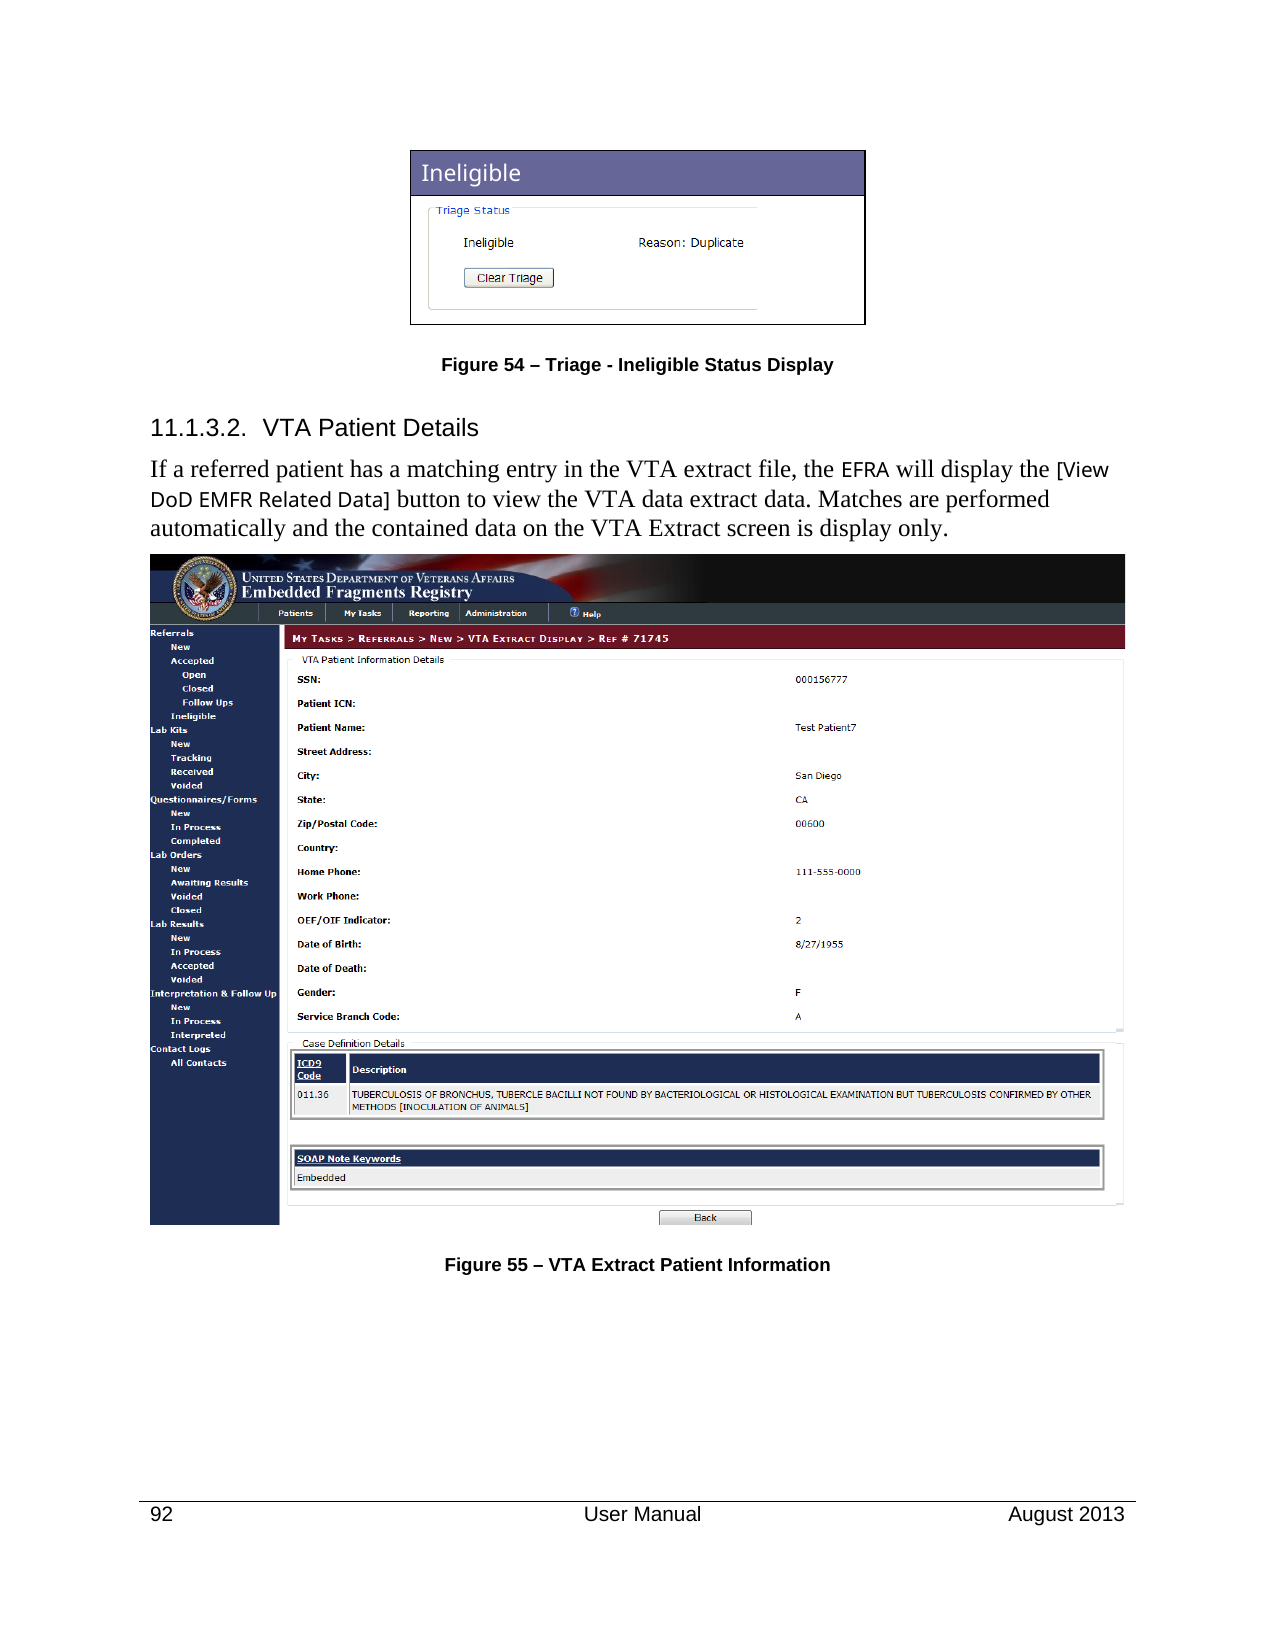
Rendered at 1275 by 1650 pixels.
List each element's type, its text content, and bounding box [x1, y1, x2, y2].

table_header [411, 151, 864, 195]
subtitle VTA Patient Details [150, 413, 1125, 442]
picture [150, 554, 1125, 1225]
text Figure 54 – Triage - Ineligible Status Display [150, 354, 1125, 376]
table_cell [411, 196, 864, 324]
text Figure 55 – VTA Extract Patient Information [150, 1254, 1125, 1275]
text If a referred patient has a matching entry in the VTA extract file, the EFRA will display the [View DoD EMFR Related Data] button to view the VTA data extract data. Matches are performed automatically and the contained data on the VTA Extract screen is display only. [150, 454, 1125, 542]
picture [421, 202, 758, 312]
